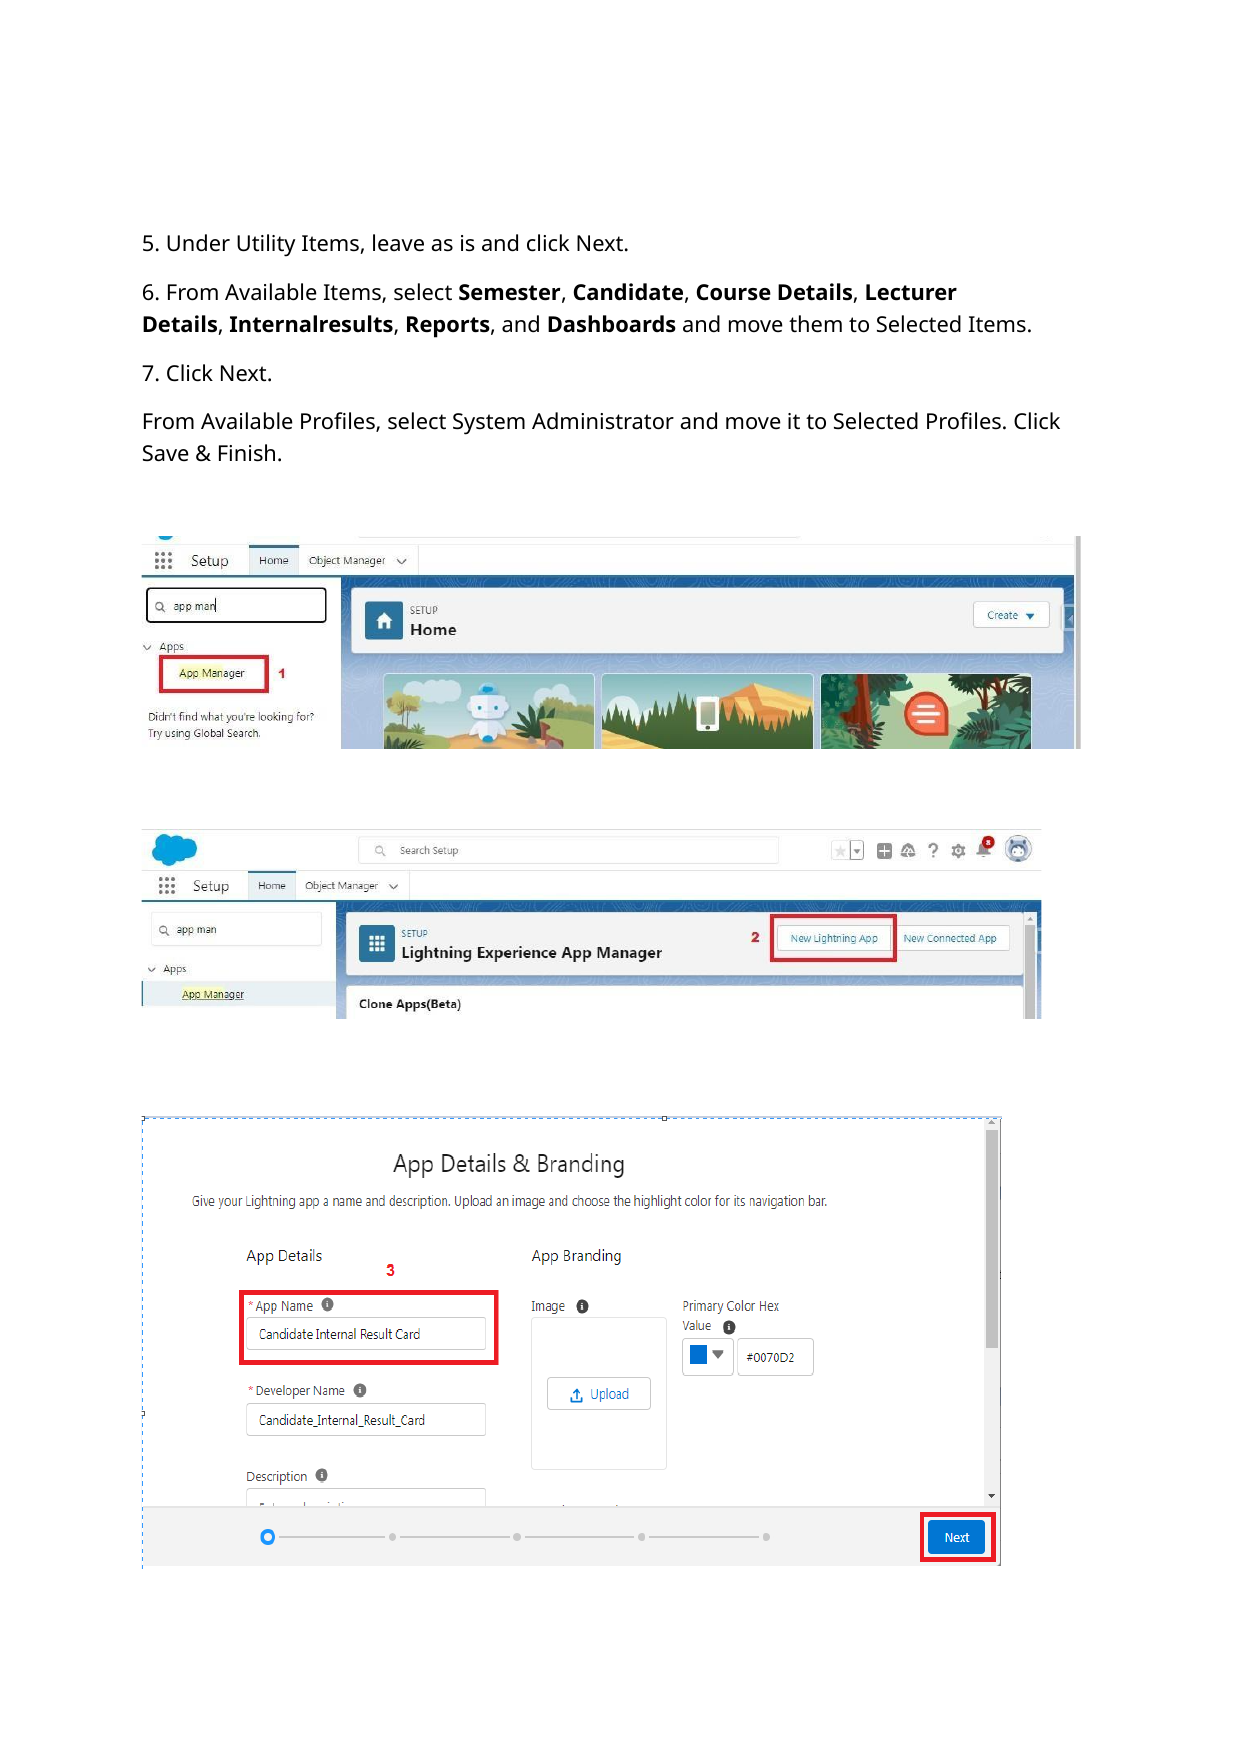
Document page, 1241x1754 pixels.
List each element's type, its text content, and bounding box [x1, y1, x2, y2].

text 5. Under Utility Items, leave as is and click Next. [142, 228, 1081, 258]
text 6. From Available Items, select Semester, Candidate, Course Details, Lecturer Details, Internalresults, Reports, and Dashboards and move them to Selected Items. [142, 277, 1081, 339]
picture [141, 829, 1042, 1019]
picture [141, 536, 1081, 749]
text 7. Click Next. [142, 358, 1081, 387]
text From Available Profiles, select System Administrator and move it to Selected Profiles. Click Save & Finish. [142, 406, 1081, 468]
picture [141, 1116, 1002, 1569]
